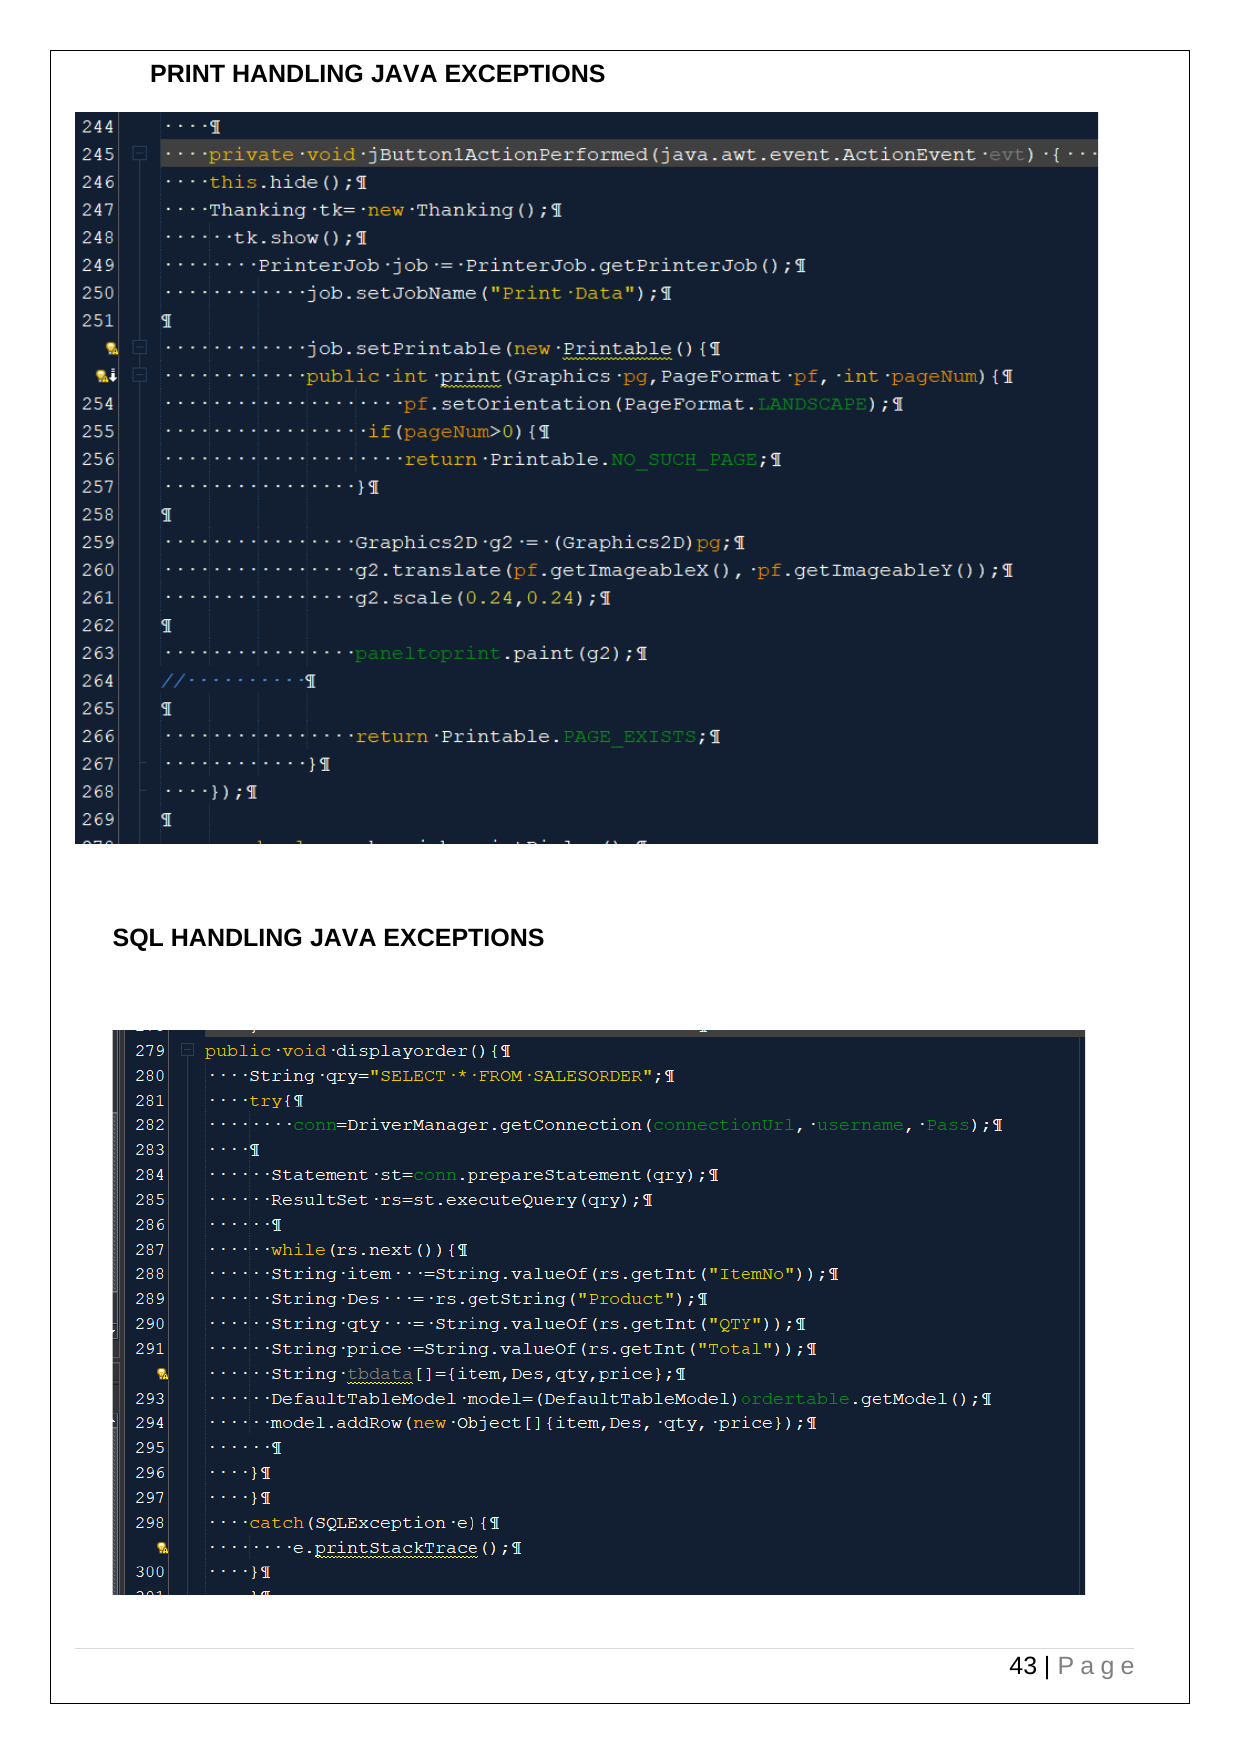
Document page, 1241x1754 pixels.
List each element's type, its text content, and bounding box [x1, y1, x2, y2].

picture [112, 1030, 1086, 1595]
list PRINT HANDLING JAVA EXCEPTIONS [150, 59, 1134, 88]
text SQL HANDLING JAVA EXCEPTIONS [75, 923, 1134, 951]
picture [75, 112, 1099, 844]
